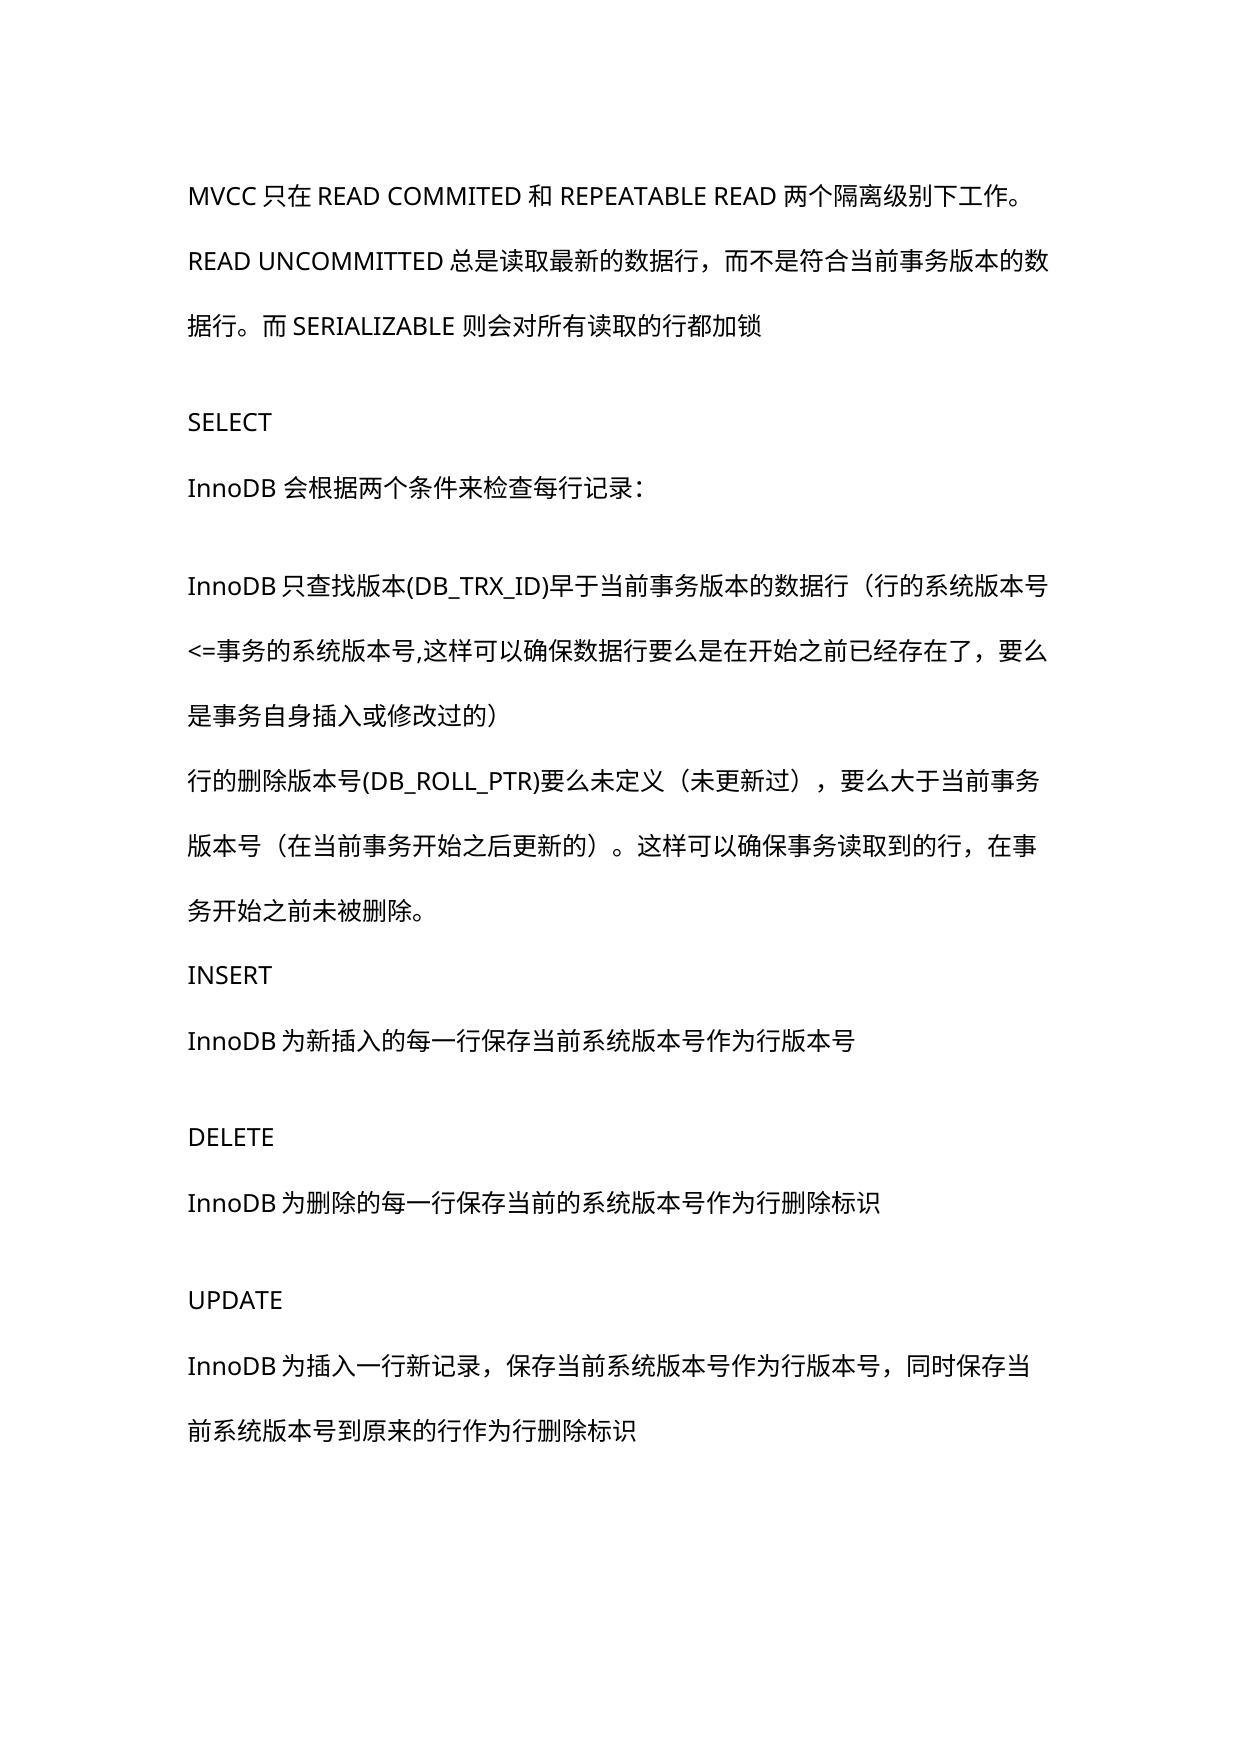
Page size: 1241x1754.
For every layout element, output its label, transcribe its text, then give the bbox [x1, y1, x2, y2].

text InnoDB只查找版本(DB_TRX_ID)早于当前事务版本的数据行（行的系统版本号<=事务的系统版本号,这样可以确保数据行要么是在开始之前已经存在了，要么是事务自身插入或修改过的） [187, 552, 1053, 747]
text SELECT [187, 389, 1053, 454]
text INSERT [187, 942, 1053, 1007]
text InnoDB为插入一行新记录，保存当前系统版本号作为行版本号，同时保存当前系统版本号到原来的行作为行删除标识 [187, 1332, 1053, 1462]
text InnoDB为删除的每一行保存当前的系统版本号作为行删除标识 [187, 1169, 1053, 1234]
text InnoDB 会根据两个条件来检查每行记录： [187, 454, 1053, 519]
text MVCC只在READ COMMITED 和 REPEATABLE READ 两个隔离级别下工作。READ UNCOMMITTED总是读取最新的数据行，而不是符合当前事务版本的数据行。而SERIALIZABLE 则会对所有读取的行都加锁 [187, 162, 1053, 357]
text 行的删除版本号(DB_ROLL_PTR)要么未定义（未更新过），要么大于当前事务版本号（在当前事务开始之后更新的）。这样可以确保事务读取到的行，在事务开始之前未被删除。 [187, 747, 1053, 942]
text UPDATE [187, 1267, 1053, 1332]
text DELETE [187, 1104, 1053, 1169]
text InnoDB为新插入的每一行保存当前系统版本号作为行版本号 [187, 1007, 1053, 1072]
